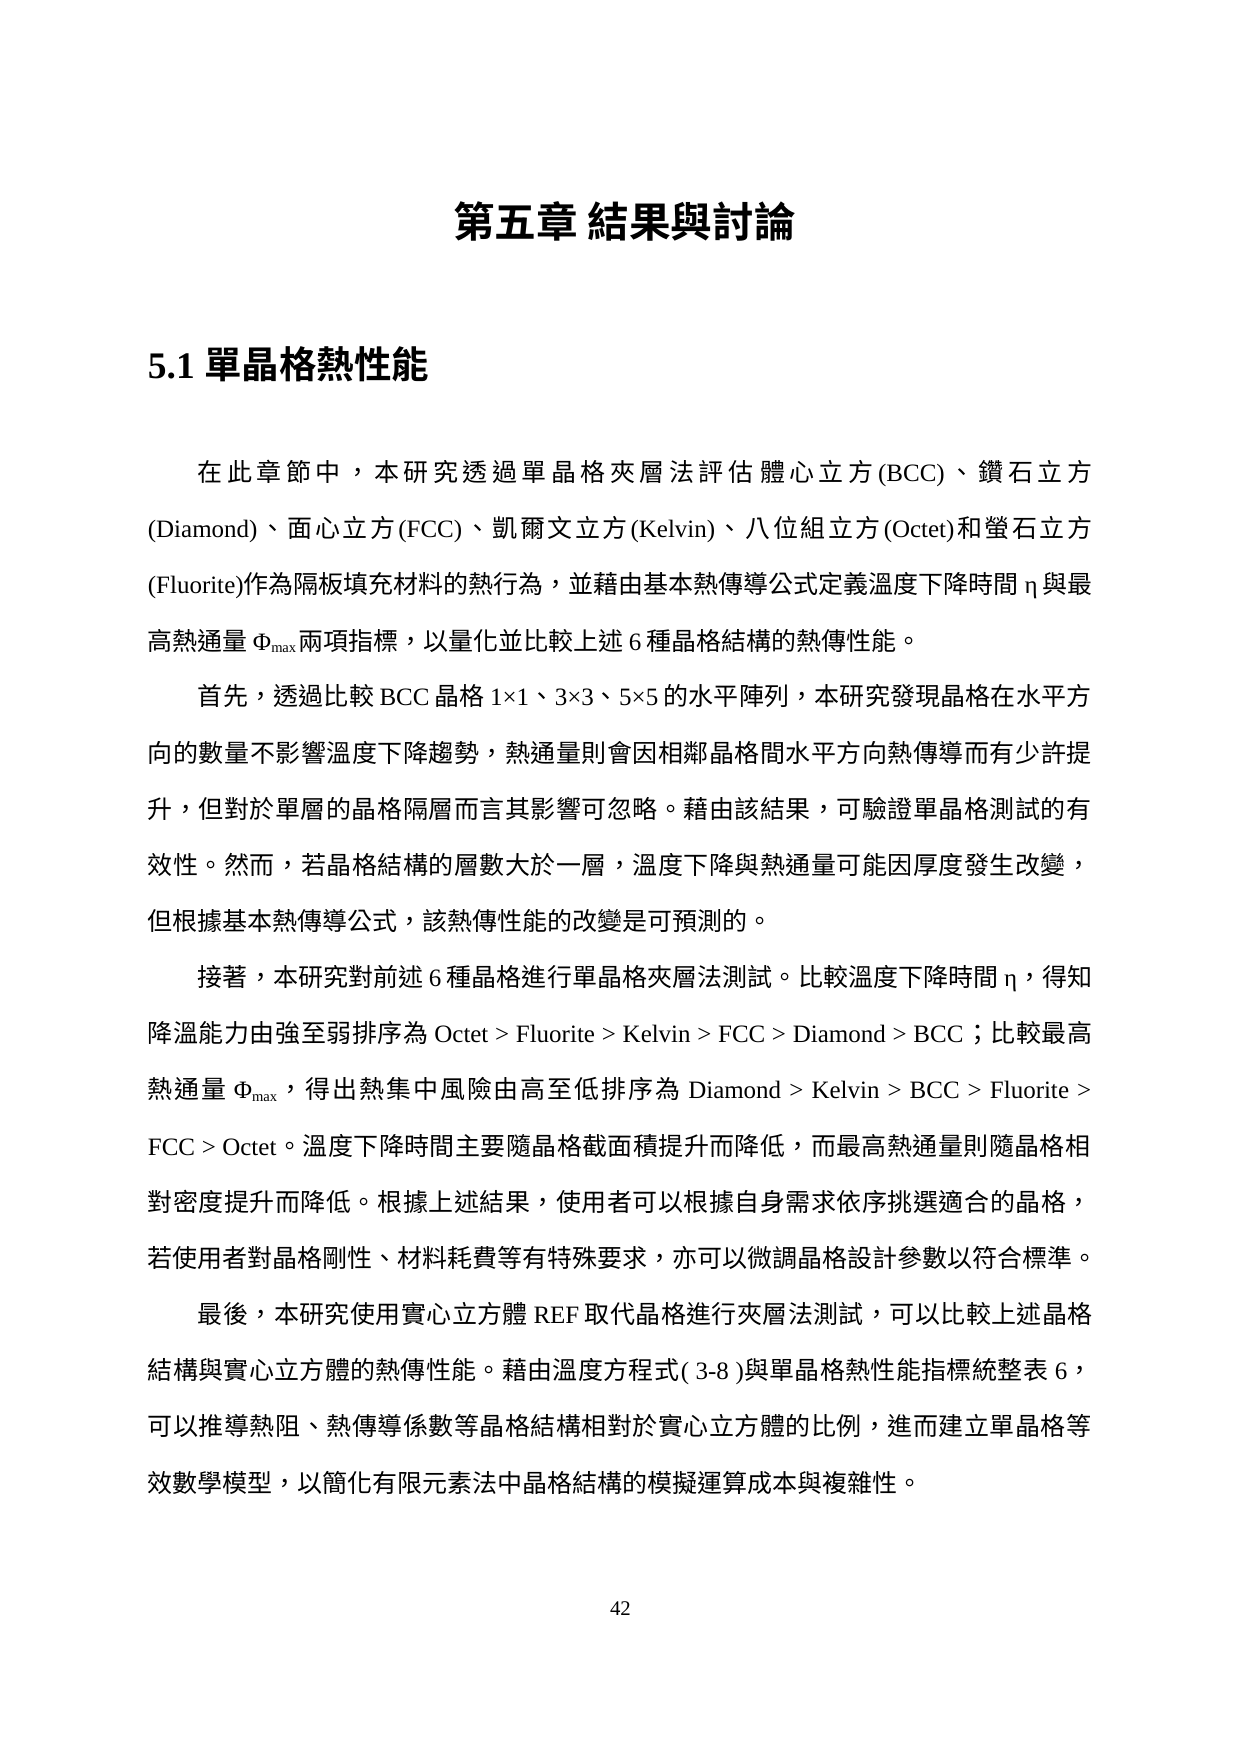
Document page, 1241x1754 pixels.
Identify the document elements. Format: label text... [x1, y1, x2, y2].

subtitle 單晶格熱性能 [148, 325, 1092, 400]
text 接著，本研究對前述6種晶格進行單晶格夾層法測試。比較溫度下降時間η，得知降溫能力由強至弱排序為Octet > Fluorite > Kelvin > FCC > Diamond > BCC；比較最高熱通量Φmax，得出熱集中風險由高至低排序為Diamond > Kelvin > BCC > Fluorite > FCC > Octet。溫度下降時間主要隨晶格截面積提升而降低，而最高熱通量則隨晶格相對密度提升而降低。根據上述結果，使用者可以根據自身需求依序挑選適合的晶格，若使用者對晶格剛性、材料耗費等有特殊要求，亦可以微調晶格設計參數以符合標準。 [148, 957, 1092, 1276]
text 首先，透過比較BCC晶格1×1、3×3、5×5的水平陣列，本研究發現晶格在水平方向的數量不影響溫度下降趨勢，熱通量則會因相鄰晶格間水平方向熱傳導而有少許提升，但對於單層的晶格隔層而言其影響可忽略。藉由該結果，可驗證單晶格測試的有效性。然而，若晶格結構的層數大於一層，溫度下降與熱通量可能因厚度發生改變，但根據基本熱傳導公式，該熱傳性能的改變是可預測的。 [148, 676, 1092, 939]
text 最後，本研究使用實心立方體REF取代晶格進行夾層法測試，可以比較上述晶格結構與實心立方體的熱傳性能。藉由溫度方程式( 3-8 )與單晶格熱性能指標統整表 6，可以推導熱阻、熱傳導係數等晶格結構相對於實心立方體的比例，進而建立單晶格等效數學模型，以簡化有限元素法中晶格結構的模擬運算成本與複雜性。 [148, 1294, 1092, 1500]
text 在此章節中，本研究透過單晶格夾層法評估體心立方(BCC)、鑽石立方(Diamond)、面心立方(FCC)、凱爾文立方(Kelvin)、八位組立方(Octet)和螢石立方(Fluorite)作為隔板填充材料的熱行為，並藉由基本熱傳導公式定義溫度下降時間η與最高熱通量Φmax兩項指標，以量化並比較上述6種晶格結構的熱傳性能。 [148, 452, 1092, 658]
subtitle 第五章 結果與討論 [148, 182, 1092, 257]
